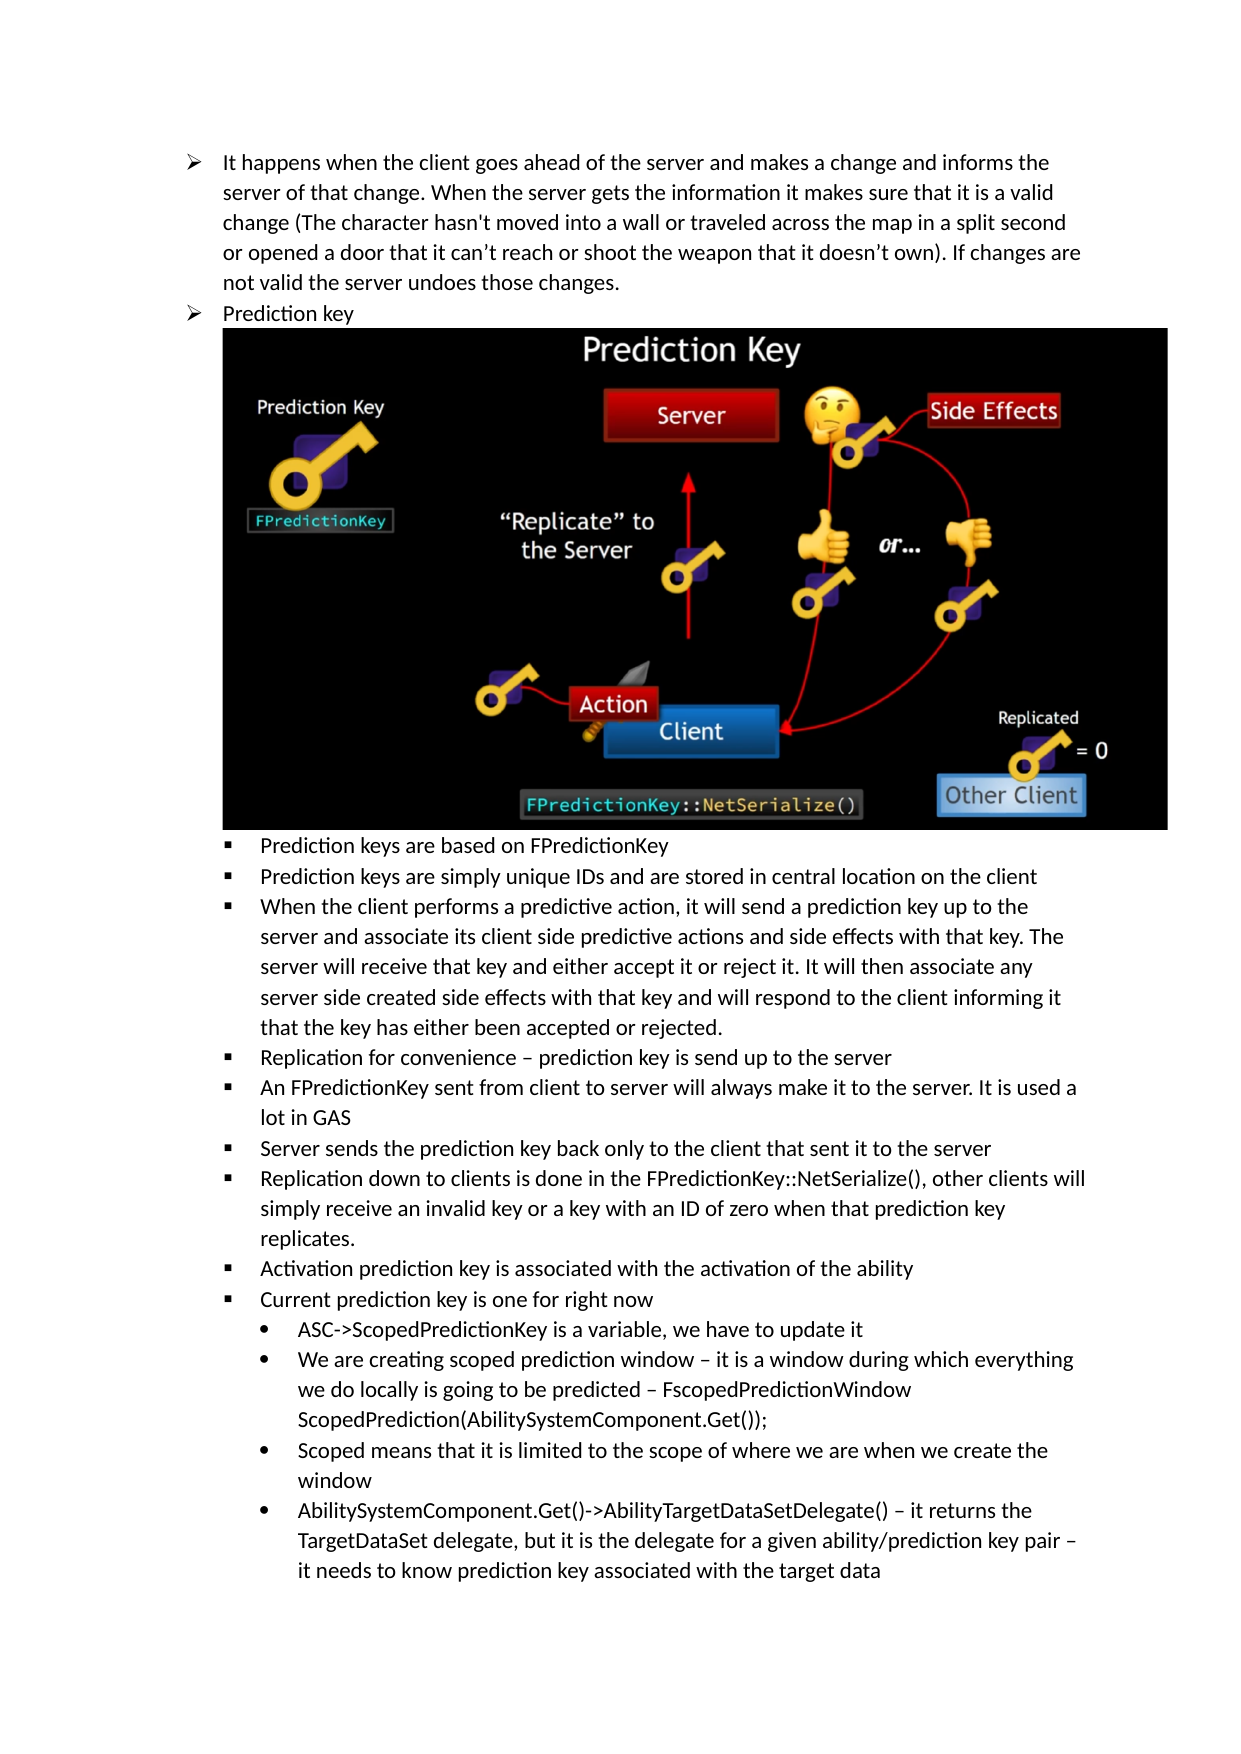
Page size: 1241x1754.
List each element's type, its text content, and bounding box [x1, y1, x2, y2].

list ASC->ScopedPredictionKey is a variable, we have to update it [260, 1315, 1093, 1343]
list When the client performs a predictive action, it will send a prediction key up to the server and associate its client side predictive actions and side effects with that key. The server will receive that key and either accept it or reject it. It will then associate any server side created side effects with that key and will respond to the client informing it that the key has either been accepted or rejected. [223, 892, 1093, 1041]
list Replication for convenience – prediction key is send up to the server [223, 1043, 1093, 1071]
list Activation prediction key is associated with the activation of the ability [223, 1254, 1093, 1282]
list AbilitySystemComponent.Get()->AbilityTargetDataSetDelegate() – it returns the TargetDataSet delegate, but it is the delegate for a given ability/prediction key pair – it needs to know prediction key associated with the target data [260, 1496, 1093, 1584]
picture [222, 328, 1168, 830]
list An FPredictionKey sent from client to server will always make it to the server. It is used a lot in GAS [223, 1073, 1093, 1131]
list Replication down to clients is done in the FPredictionKey::NetSerialize(), other clients will simply receive an invalid key or a key with an ID of zero when that prediction key replicates. [223, 1164, 1093, 1252]
list Current prediction key is one for right now [223, 1285, 1093, 1313]
list We are creating scoped prediction window – it is a window during which everything we do locally is going to be predicted – FscopedPredictionWindow ScopedPrediction(AbilitySystemComponent.Get()); [260, 1345, 1093, 1433]
list Scoped means that it is limited to the scope of where we are when we create the window [260, 1436, 1093, 1494]
list Server sends the prediction key back only to the client that sent it to the server [223, 1134, 1093, 1162]
list It happens when the client goes ahead of the server and makes a change and informs the server of that change. When the server gets the information it makes sure that it is a valid change (The character hasn't moved into a wall or traveled across the map in a split second or opened a door that it can’t reach or shoot the weapon that it doesn’t own). If changes are not valid the server undoes those changes. [185, 148, 1093, 296]
list Prediction keys are based on FPredictionKey [223, 832, 1093, 859]
list Prediction keys are simply unique IDs and are stored in central location on the client [223, 862, 1093, 890]
